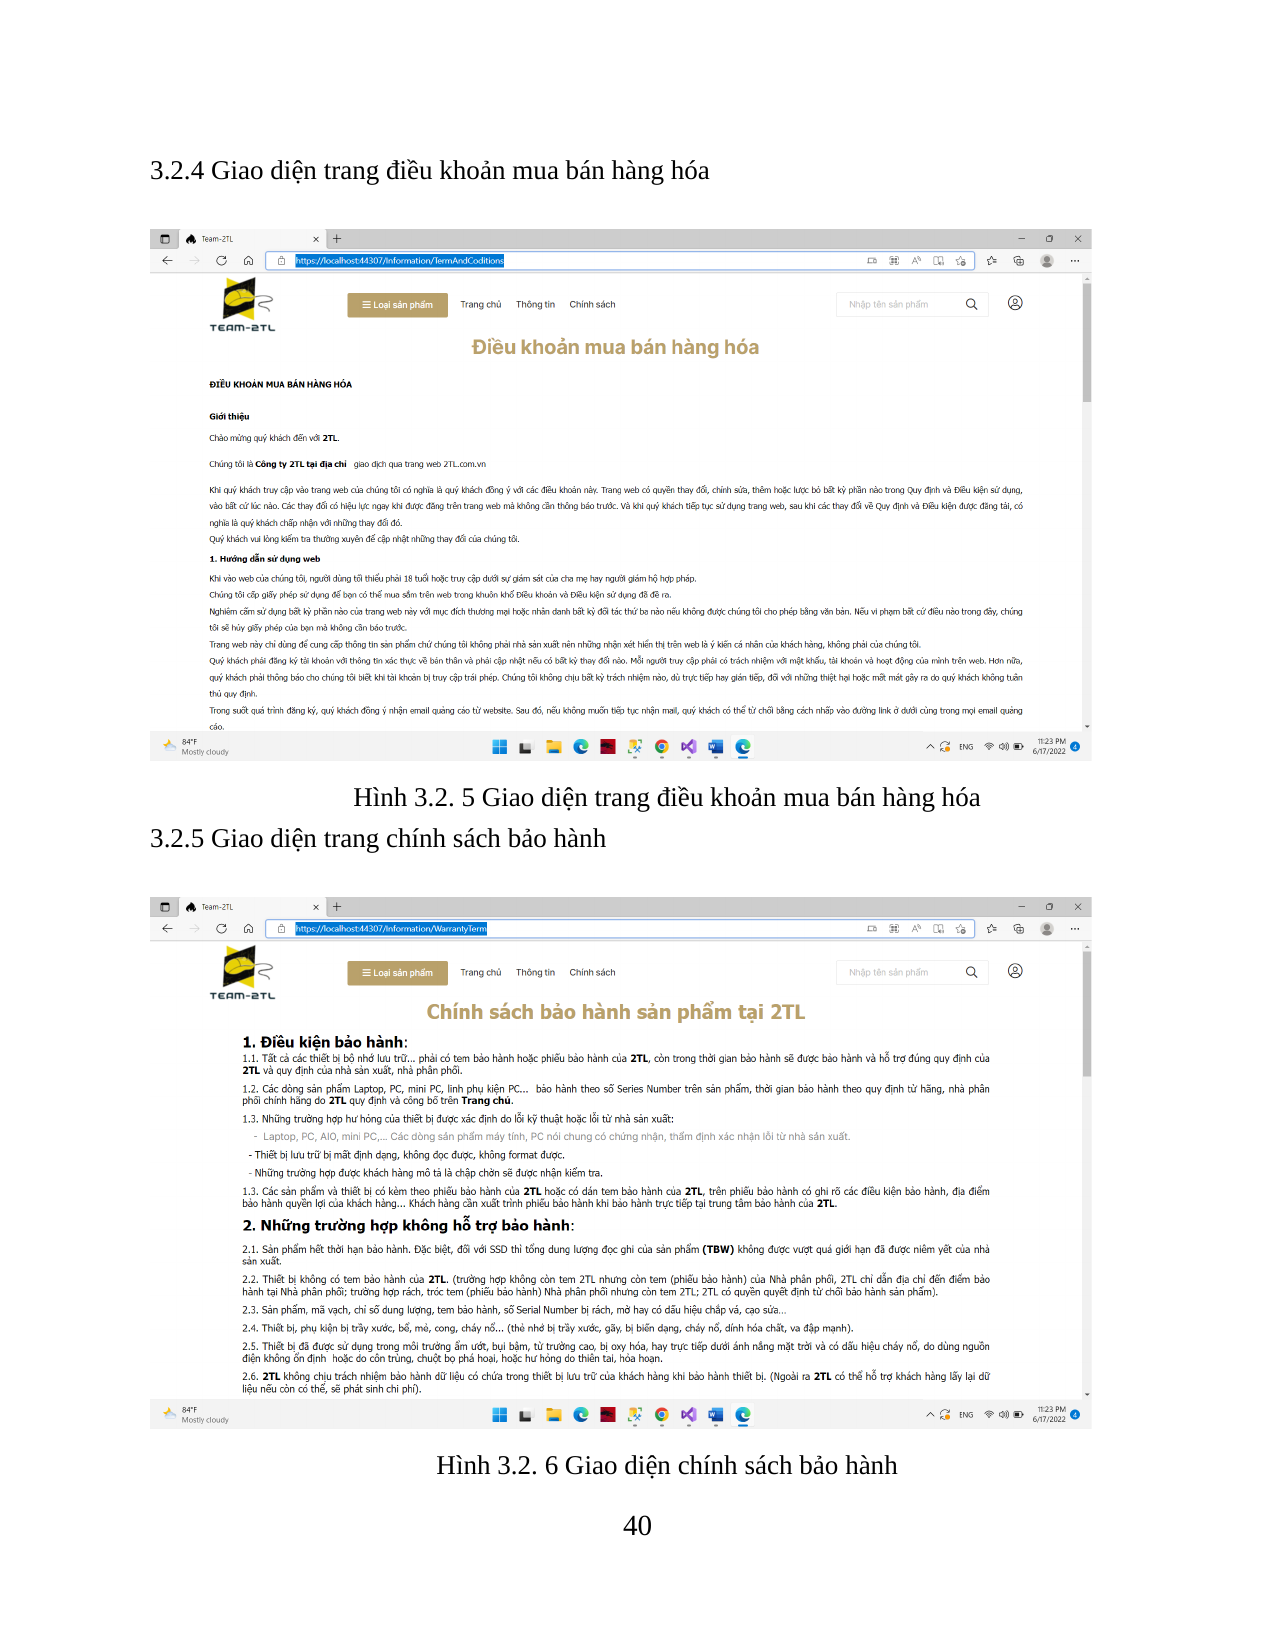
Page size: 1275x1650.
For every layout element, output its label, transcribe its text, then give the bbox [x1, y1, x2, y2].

subtitle 3.2.5 Giao diện trang chính sách bảo hành [150, 822, 1125, 853]
picture [150, 897, 1092, 1429]
subtitle 3.2.4 Giao diện trang điều khoản mua bán hàng hóa [150, 154, 1125, 185]
text Hình 3.2. 5 Giao diện trang điều khoản mua bán hàng hóa [150, 781, 1125, 812]
text Hình 3.2. 6 Giao diện chính sách bảo hành [150, 1449, 1125, 1480]
picture [150, 229, 1092, 761]
